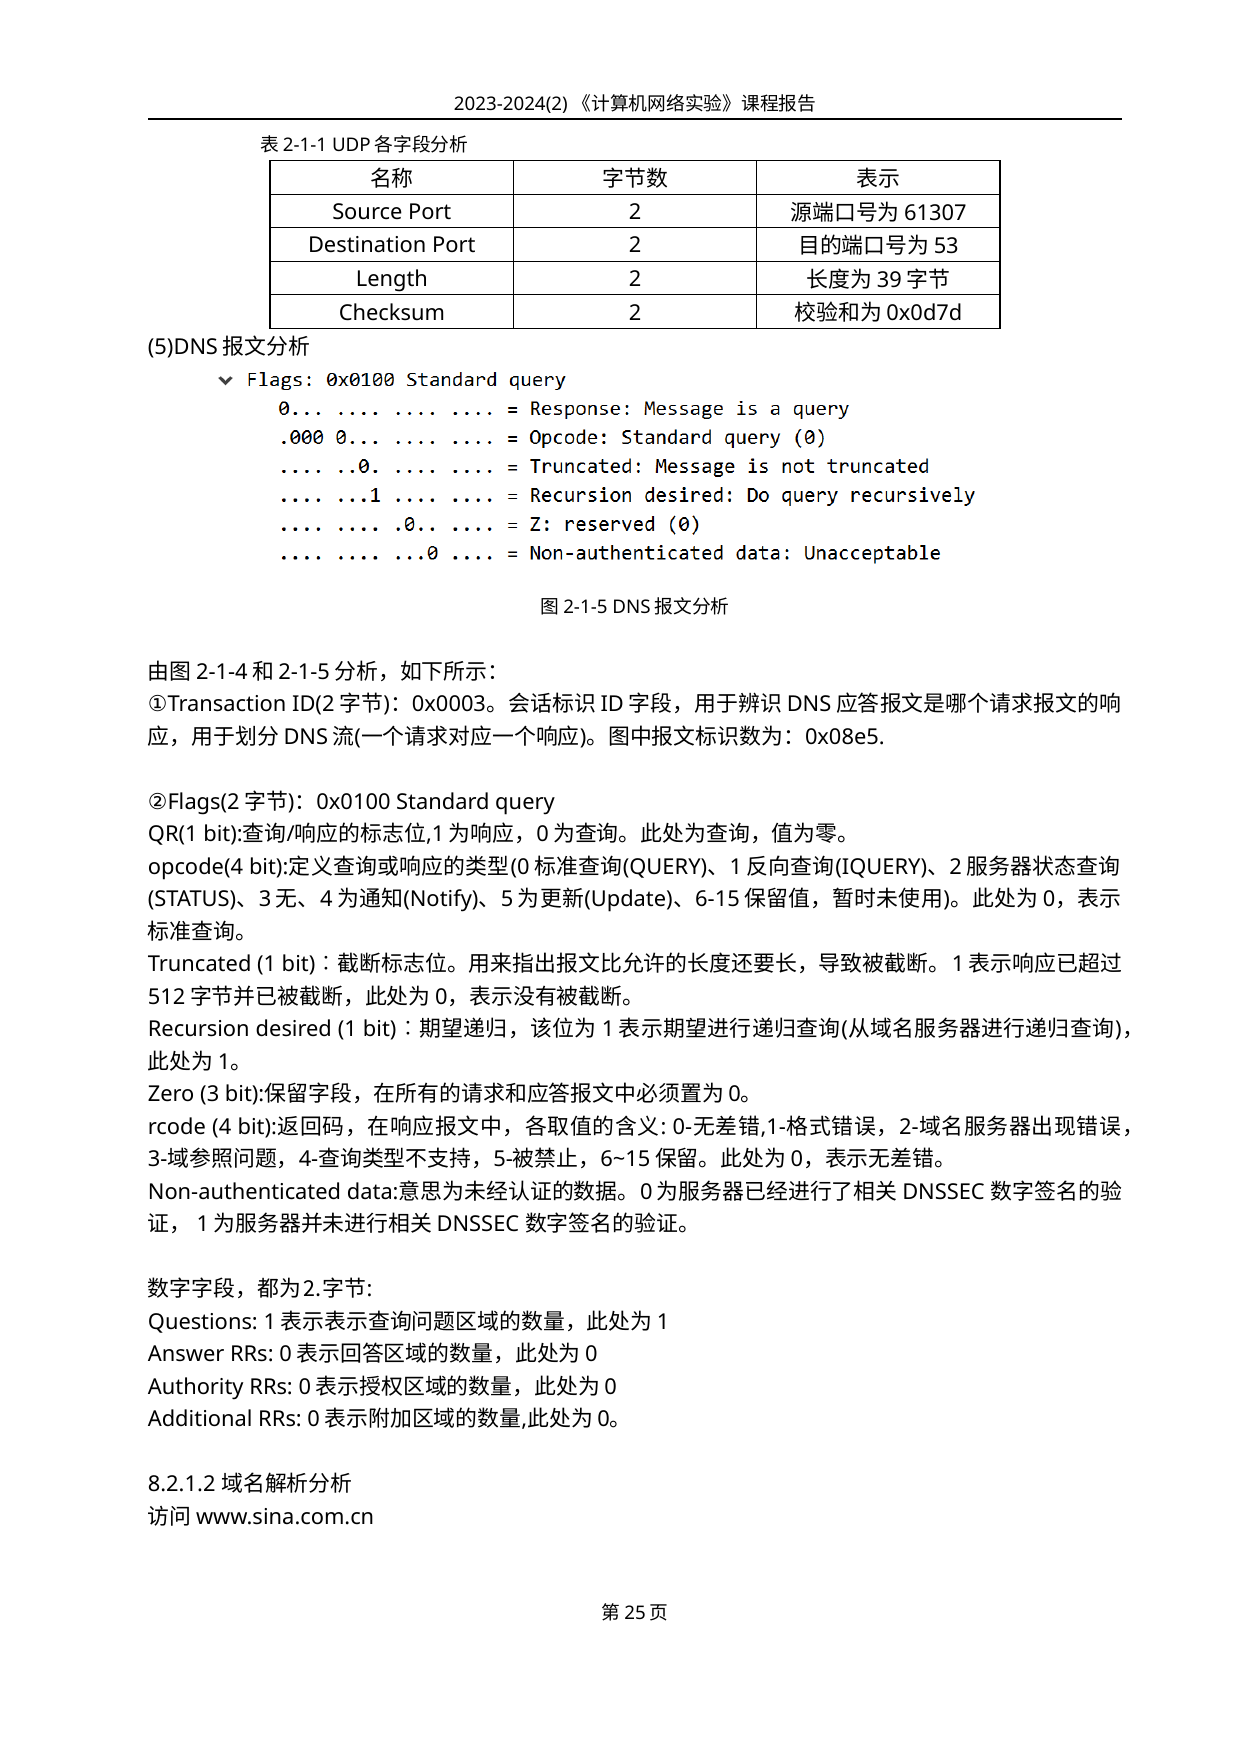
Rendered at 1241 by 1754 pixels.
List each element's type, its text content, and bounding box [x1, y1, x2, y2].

table_cell 2 [514, 195, 756, 227]
table_cell 校验和为0x0d7d [757, 295, 999, 328]
text ①Transaction ID(2字节)：0x0003。会话标识ID字段，用于辨识DNS应答报文是哪个请求报文的响应，用于划分DNS流(一个请求对应一个响应)。图中报文标识数为：0x08e5. [148, 686, 1122, 751]
table_header 名称 [271, 161, 513, 193]
table_cell Destination Port [271, 228, 513, 261]
text Questions: 1表示表示查询问题区域的数量，此处为1 [148, 1304, 1122, 1336]
text Answer RRs: 0表示回答区域的数量，此处为0 [148, 1336, 1122, 1369]
text Authority RRs: 0表示授权区域的数量，此处为0 [148, 1369, 1122, 1401]
text 表2-1-1 UDP各字段分析 [148, 127, 1122, 160]
text opcode(4 bit):定义查询或响应的类型(0标准查询(QUERY)、1反向查询(IQUERY)、2服务器状态查询(STATUS)、3无、4为通知(Notify)、5为更新(Update)、6-15保留值，暂时未使用)。此处为0，表示标准查询。 [148, 849, 1122, 946]
table_cell Source Port [271, 195, 513, 227]
table_cell 2 [514, 262, 756, 294]
text 由图2-1-4和2-1-5分析，如下所示： [148, 654, 1122, 686]
text QR(1 bit):查询/响应的标志位,1为响应，0为查询。此处为查询，值为零。 [148, 816, 1122, 849]
table_cell 目的端口号为53 [757, 228, 999, 261]
text 访问www.sina.com.cn [148, 1499, 1122, 1531]
text (5)DNS报文分析 [148, 329, 1122, 361]
table_header 表示 [757, 161, 999, 193]
table_cell Checksum [271, 295, 513, 328]
table_cell Length [271, 262, 513, 294]
text ②Flags(2字节)：0x0100 Standard query [148, 784, 1122, 816]
text 数字字段，都为⒉字节: [148, 1271, 1122, 1304]
table_cell 2 [514, 228, 756, 261]
table_header 字节数 [514, 161, 756, 193]
text 8.2.1.2 域名解析分析 [148, 1466, 1122, 1499]
text rcode (4 bit):返回码，在响应报文中，各取值的含义: 0-无差错,1-格式错误，2-域名服务器出现错误，3-域参照问题，4-查询类型不支持，5-被禁止，6~15保留。此处为0，表示无差错。 [148, 1109, 1122, 1174]
text Recursion desired (1 bit)︰期望递归，该位为1表示期望进行递归查询(从域名服务器进行递归查询)，此处为1。 [148, 1011, 1122, 1076]
table_cell 长度为39字节 [757, 262, 999, 294]
text Additional RRs: 0表示附加区域的数量,此处为0。 [148, 1401, 1122, 1434]
text Truncated (1 bit)︰截断标志位。用来指出报文比允许的长度还要长，导致被截断。1表示响应已超过512字节并已被截断，此处为0，表示没有被截断。 [148, 946, 1122, 1011]
table_cell 2 [514, 295, 756, 328]
text Non-authenticated data:意思为未经认证的数据。0为服务器已经进行了相关DNSSEC 数字签名的验证， 1为服务器并未进行相关DNSSEC 数字签名的验证。 [148, 1174, 1122, 1239]
picture [213, 369, 1027, 568]
text Zero (3 bit):保留字段，在所有的请求和应答报文中必须置为0。 [148, 1076, 1122, 1109]
table_cell 源端口号为61307 [757, 195, 999, 227]
